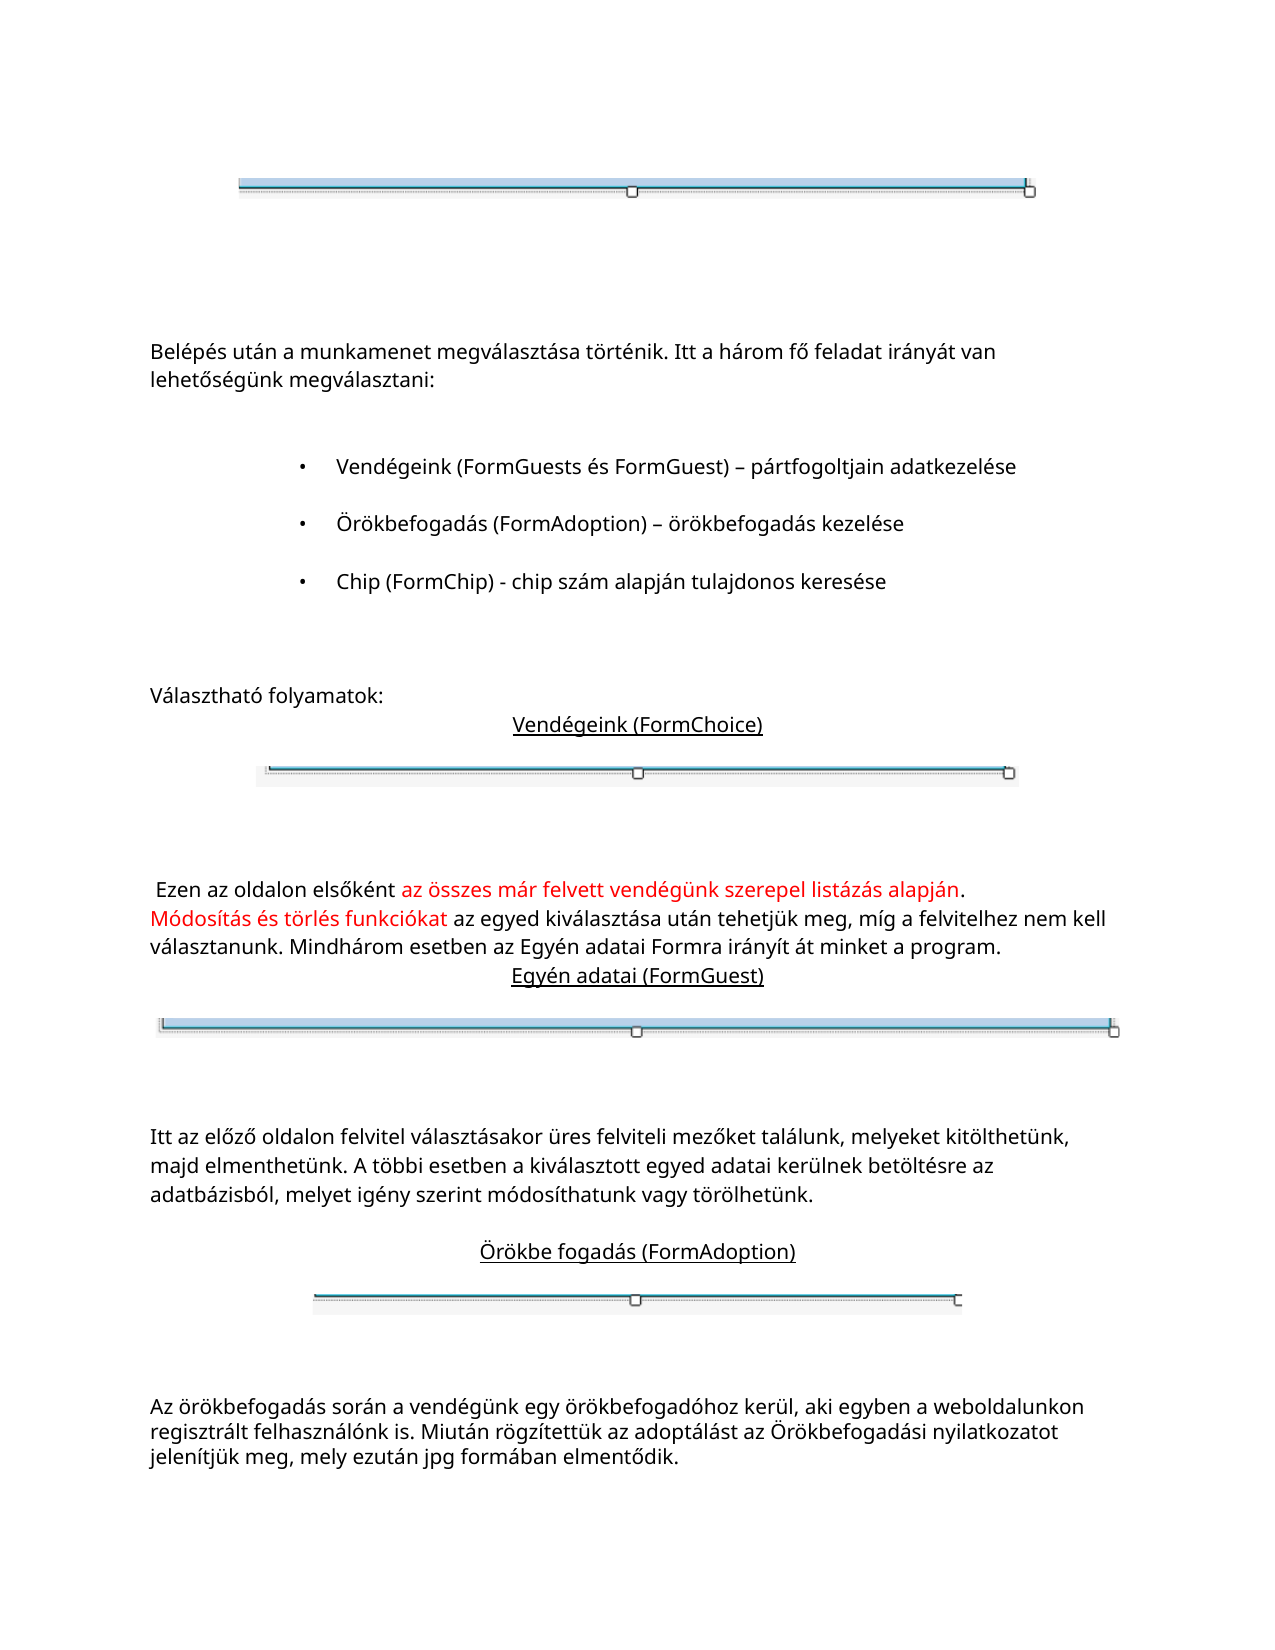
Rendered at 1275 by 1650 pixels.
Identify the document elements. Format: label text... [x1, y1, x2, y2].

list Örökbefogadás (FormAdoption) – örökbefogadás kezelése [299, 509, 1125, 537]
list Vendégeink (FormGuests és FormGuest) – pártfogoltjain adatkezelése [299, 451, 1125, 480]
text Vendégeink (FormChoice) [150, 709, 1125, 738]
text Ezen az oldalon elsőként az összes már felvett vendégünk szerepel listázás alapján. [150, 874, 1125, 903]
text Az örökbefogadás során a vendégünk egy örökbefogadóhoz kerül, aki egyben a weboldalunkon regisztrált felhasználónk is. Miután rögzítettük az adoptálást az Örökbefogadási nyilatkozatot jelenítjük meg, mely ezután jpg formában elmentődik. [150, 1394, 1125, 1469]
text Örökbe fogadás (FormAdoption) [150, 1237, 1125, 1266]
text Belépés után a munkamenet megválasztása történik. Itt a három fő feladat irányát van lehetőségünk megválasztani: [150, 336, 1125, 394]
text Egyén adatai (FormGuest) [150, 961, 1125, 989]
text Itt az előző oldalon felvitel választásakor üres felviteli mezőket találunk, melyeket kitölthetünk, majd elmenthetünk. A többi esetben a kiválasztott egyed adatai kerülnek betöltésre az adatbázisból, melyet igény szerint módosíthatunk vagy törölhetünk. [150, 1122, 1125, 1208]
list Chip (FormChip) - chip szám alapján tulajdonos keresése [299, 566, 1125, 595]
text Választható folyamatok: [150, 681, 1125, 709]
text Módosítás és törlés funkciókat az egyed kiválasztása után tehetjük meg, míg a felvitelhez nem kell választanunk. Mindhárom esetben az Egyén adatai Formra irányít át minket a program. [150, 903, 1125, 961]
